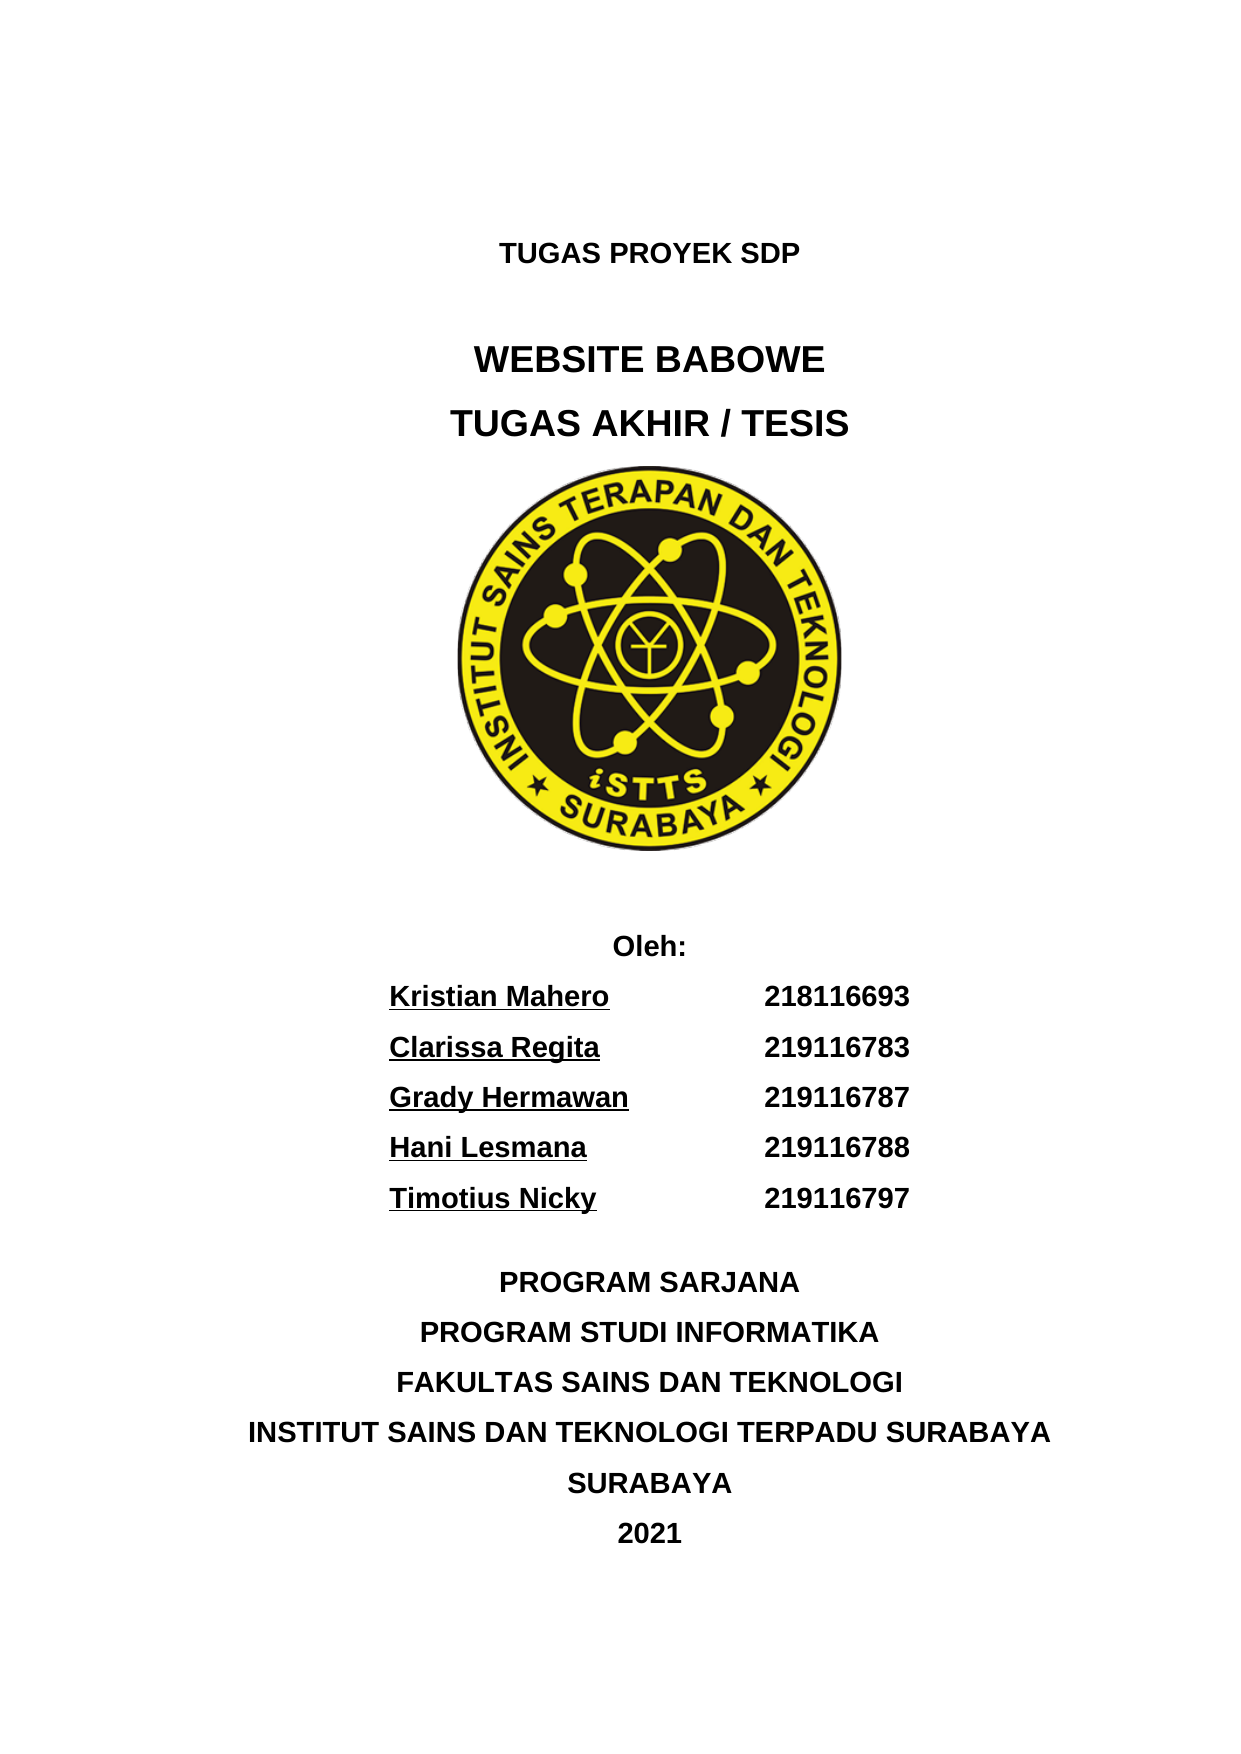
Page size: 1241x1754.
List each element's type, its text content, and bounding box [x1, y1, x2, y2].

text Grady Hermawan 219116787 [236, 1080, 1063, 1114]
text TUGAS PROYEK SDP [236, 236, 1063, 270]
picture [457, 466, 842, 851]
text SURABAYA [236, 1466, 1063, 1499]
text Kristian Mahero 218116693 [236, 979, 1063, 1013]
text PROGRAM STUDI INFORMATIKA [236, 1315, 1063, 1348]
text 2021 [236, 1516, 1063, 1550]
text FAKULTAS SAINS DAN TEKNOLOGI [236, 1365, 1063, 1399]
text INSTITUT SAINS DAN TEKNOLOGI TERPADU SURABAYA [236, 1416, 1063, 1449]
text Clarissa Regita 219116783 [236, 1030, 1063, 1063]
text WEBSITE BABOWE TUGAS AKHIR / TESIS [236, 337, 1063, 445]
text Oleh: [236, 929, 1063, 963]
text Timotius Nicky 219116797 [236, 1181, 1063, 1214]
text Hani Lesmana 219116788 [236, 1130, 1063, 1164]
text PROGRAM SARJANA [236, 1264, 1063, 1298]
